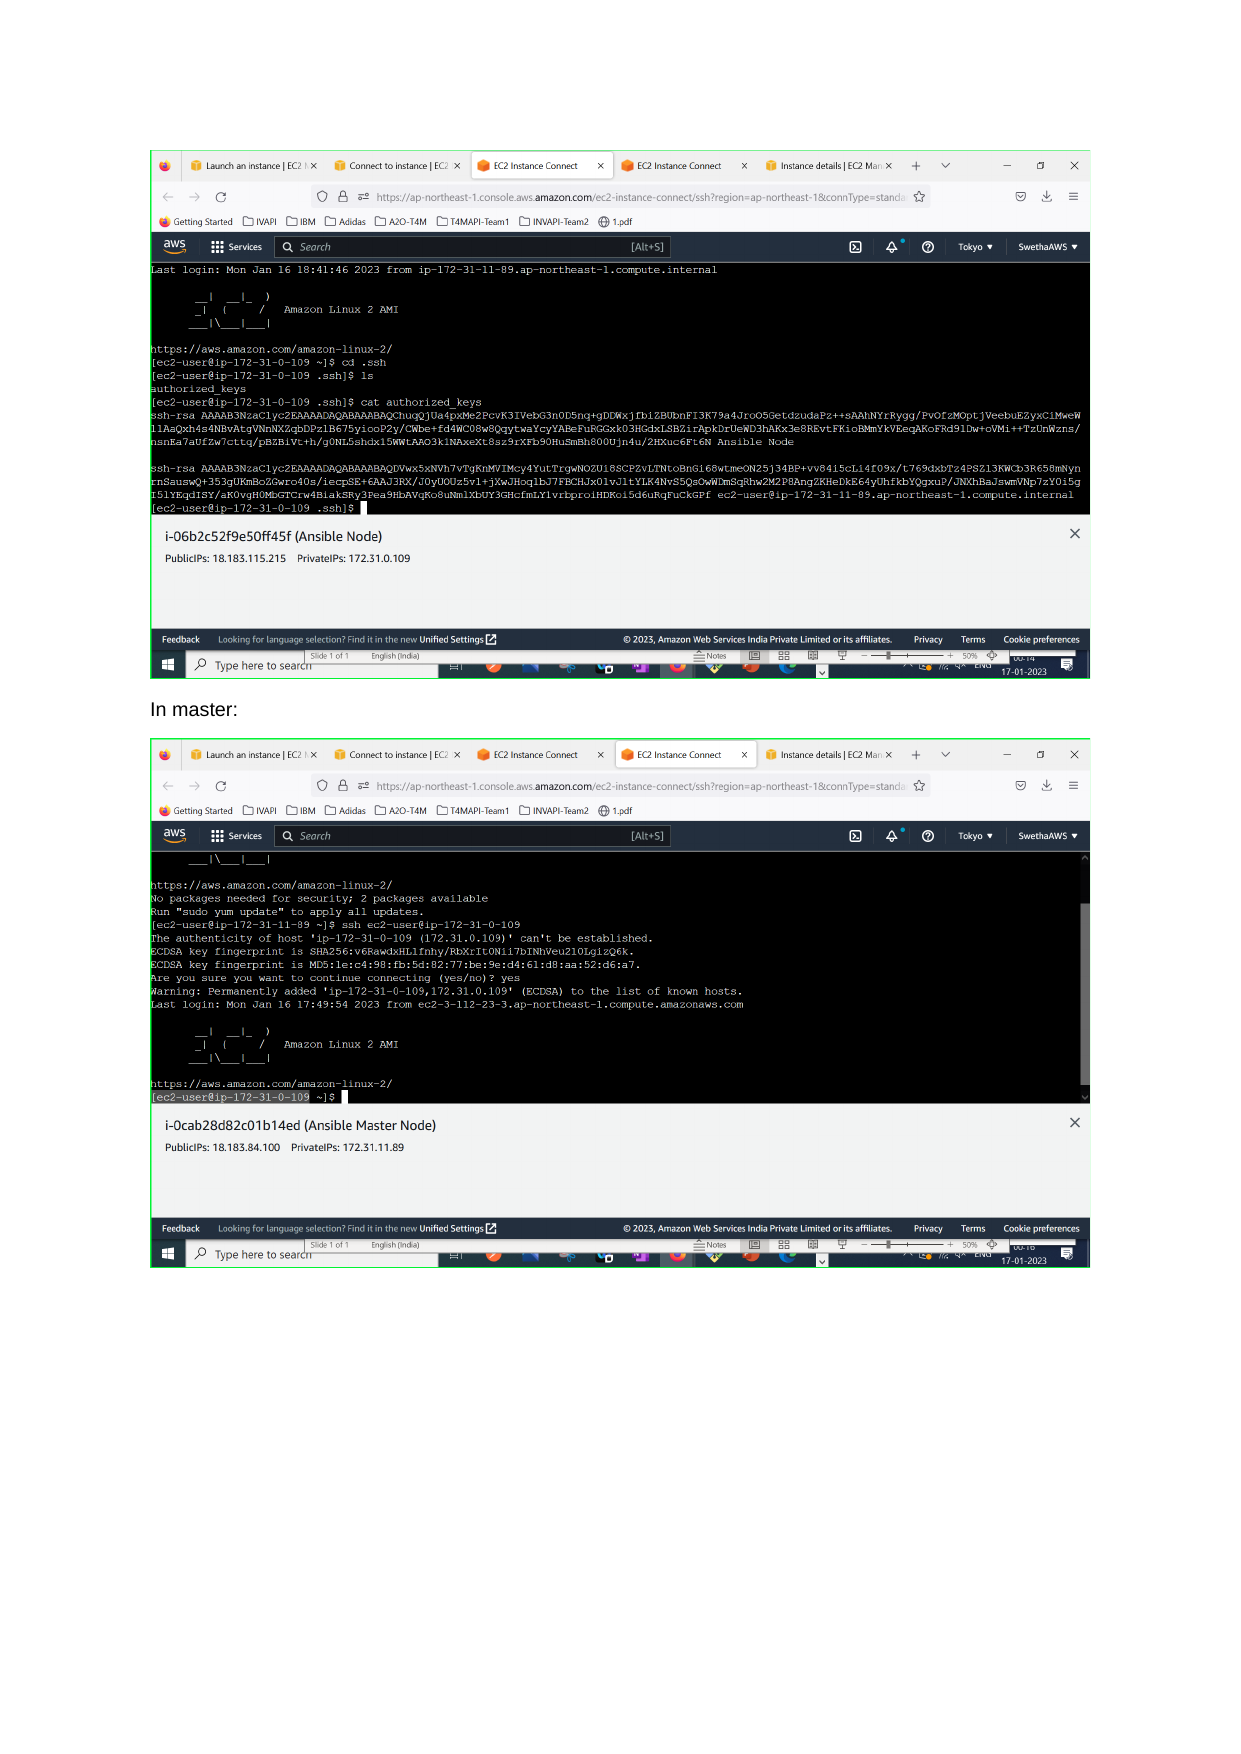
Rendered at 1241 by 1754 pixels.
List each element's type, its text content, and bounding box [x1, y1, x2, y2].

text In master: [150, 698, 1090, 720]
picture [150, 150, 1091, 679]
picture [150, 738, 1091, 1268]
